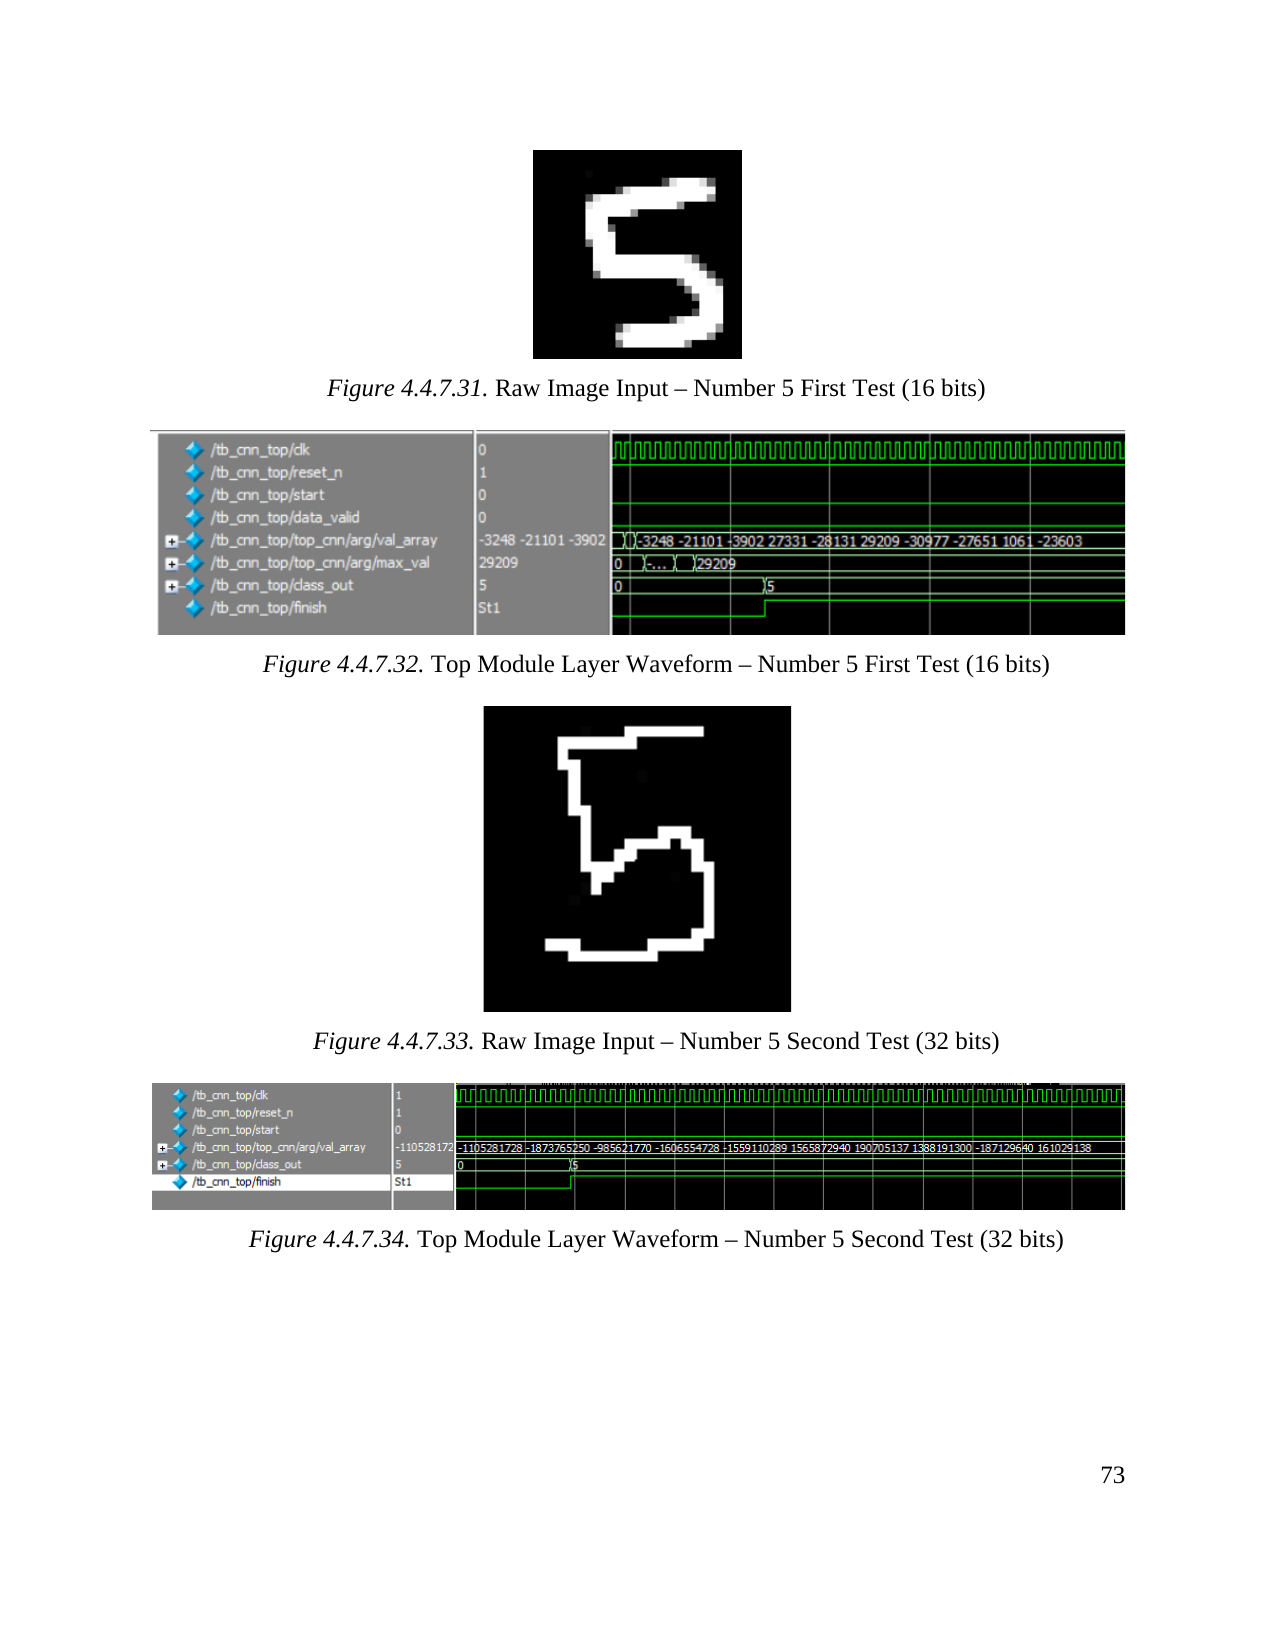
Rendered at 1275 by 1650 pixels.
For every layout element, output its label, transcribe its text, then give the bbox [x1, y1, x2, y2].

picture [483, 706, 792, 1012]
picture [533, 150, 742, 359]
text Figure 4.4.7.34. Top Module Layer Waveform – Number 5 Second Test (32 bits) [187, 1224, 1125, 1253]
text Figure 4.4.7.31. Raw Image Input – Number 5 First Test (16 bits) [187, 373, 1125, 402]
picture [150, 430, 1125, 635]
picture [150, 1083, 1125, 1210]
text Figure 4.4.7.33. Raw Image Input – Number 5 Second Test (32 bits) [187, 1026, 1125, 1055]
text Figure 4.4.7.32. Top Module Layer Waveform – Number 5 First Test (16 bits) [187, 649, 1125, 677]
